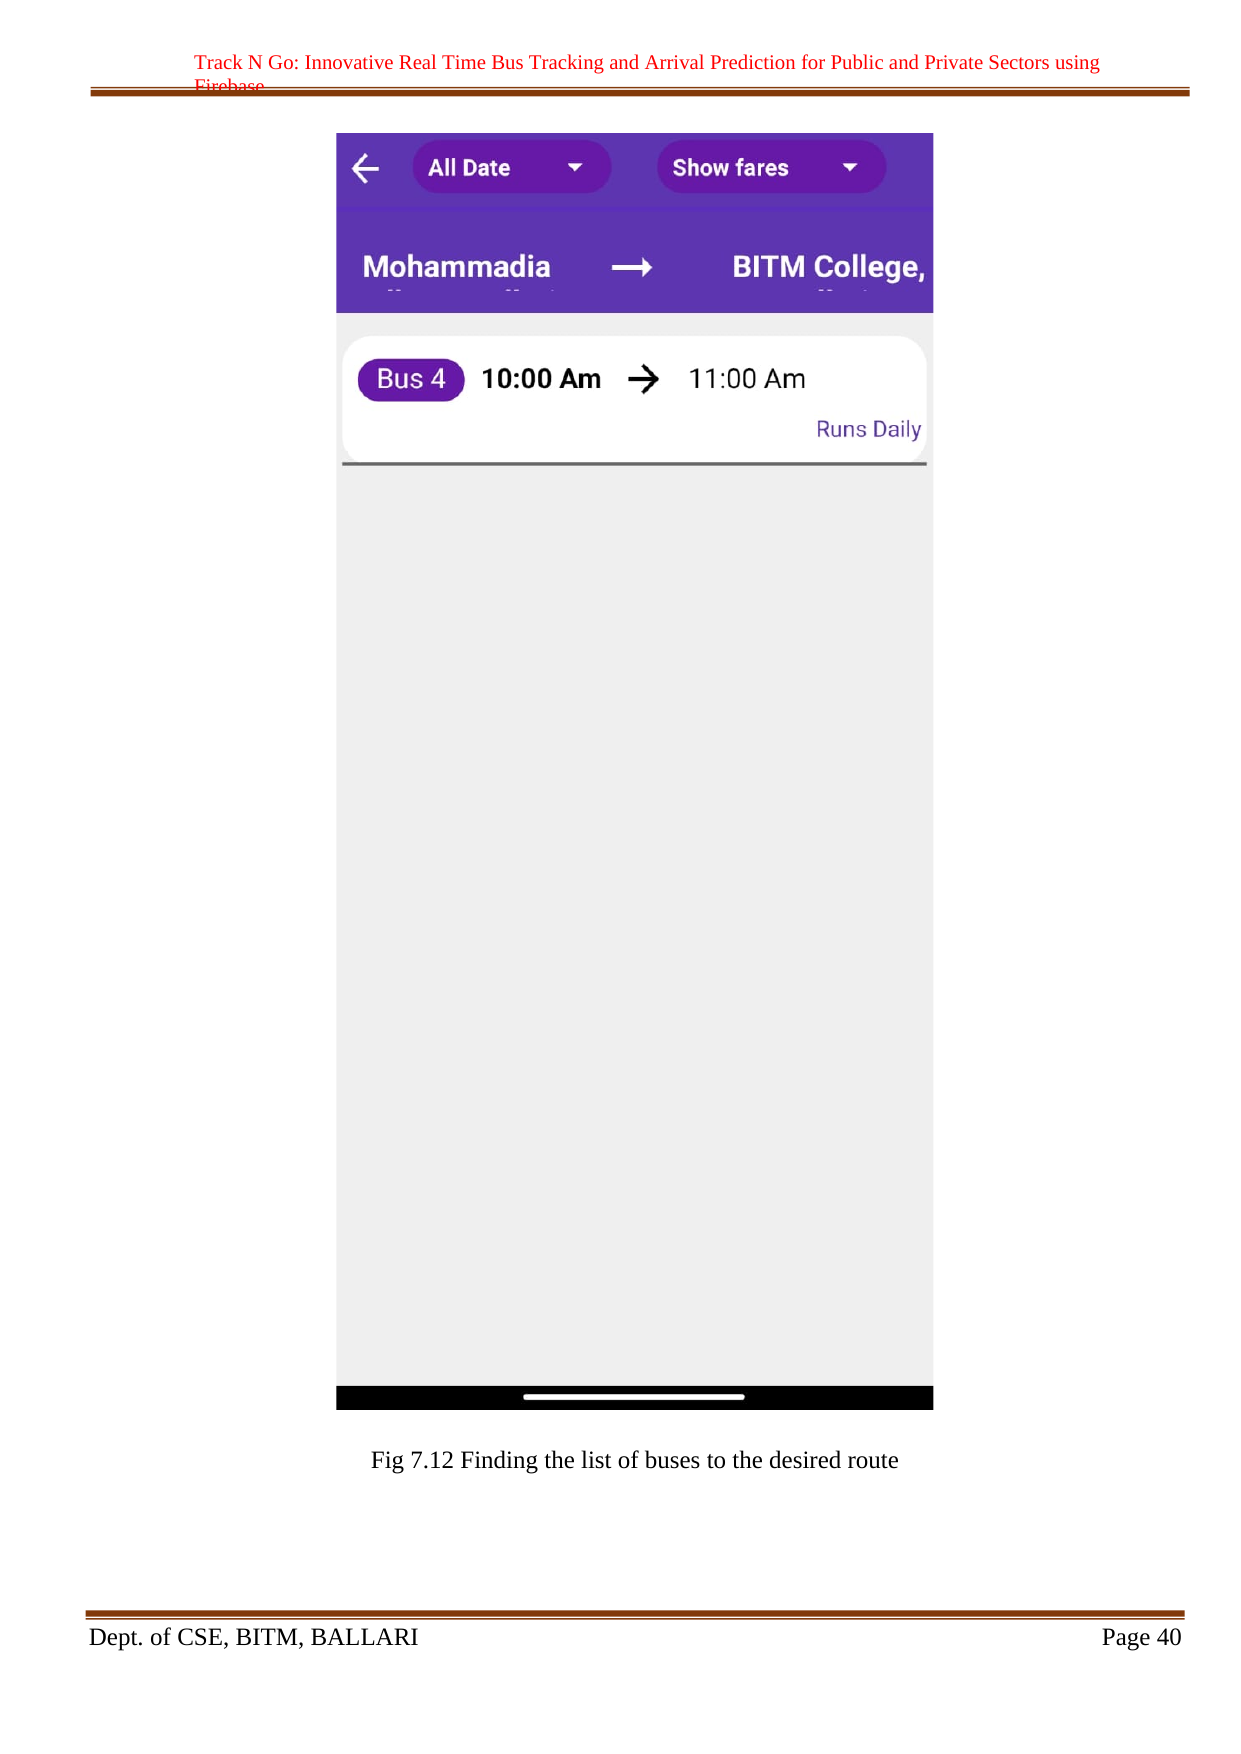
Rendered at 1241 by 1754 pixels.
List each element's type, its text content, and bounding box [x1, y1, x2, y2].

text Fig 7.12 Finding the list of buses to the desired route [114, 1445, 1156, 1474]
picture [336, 133, 934, 1410]
